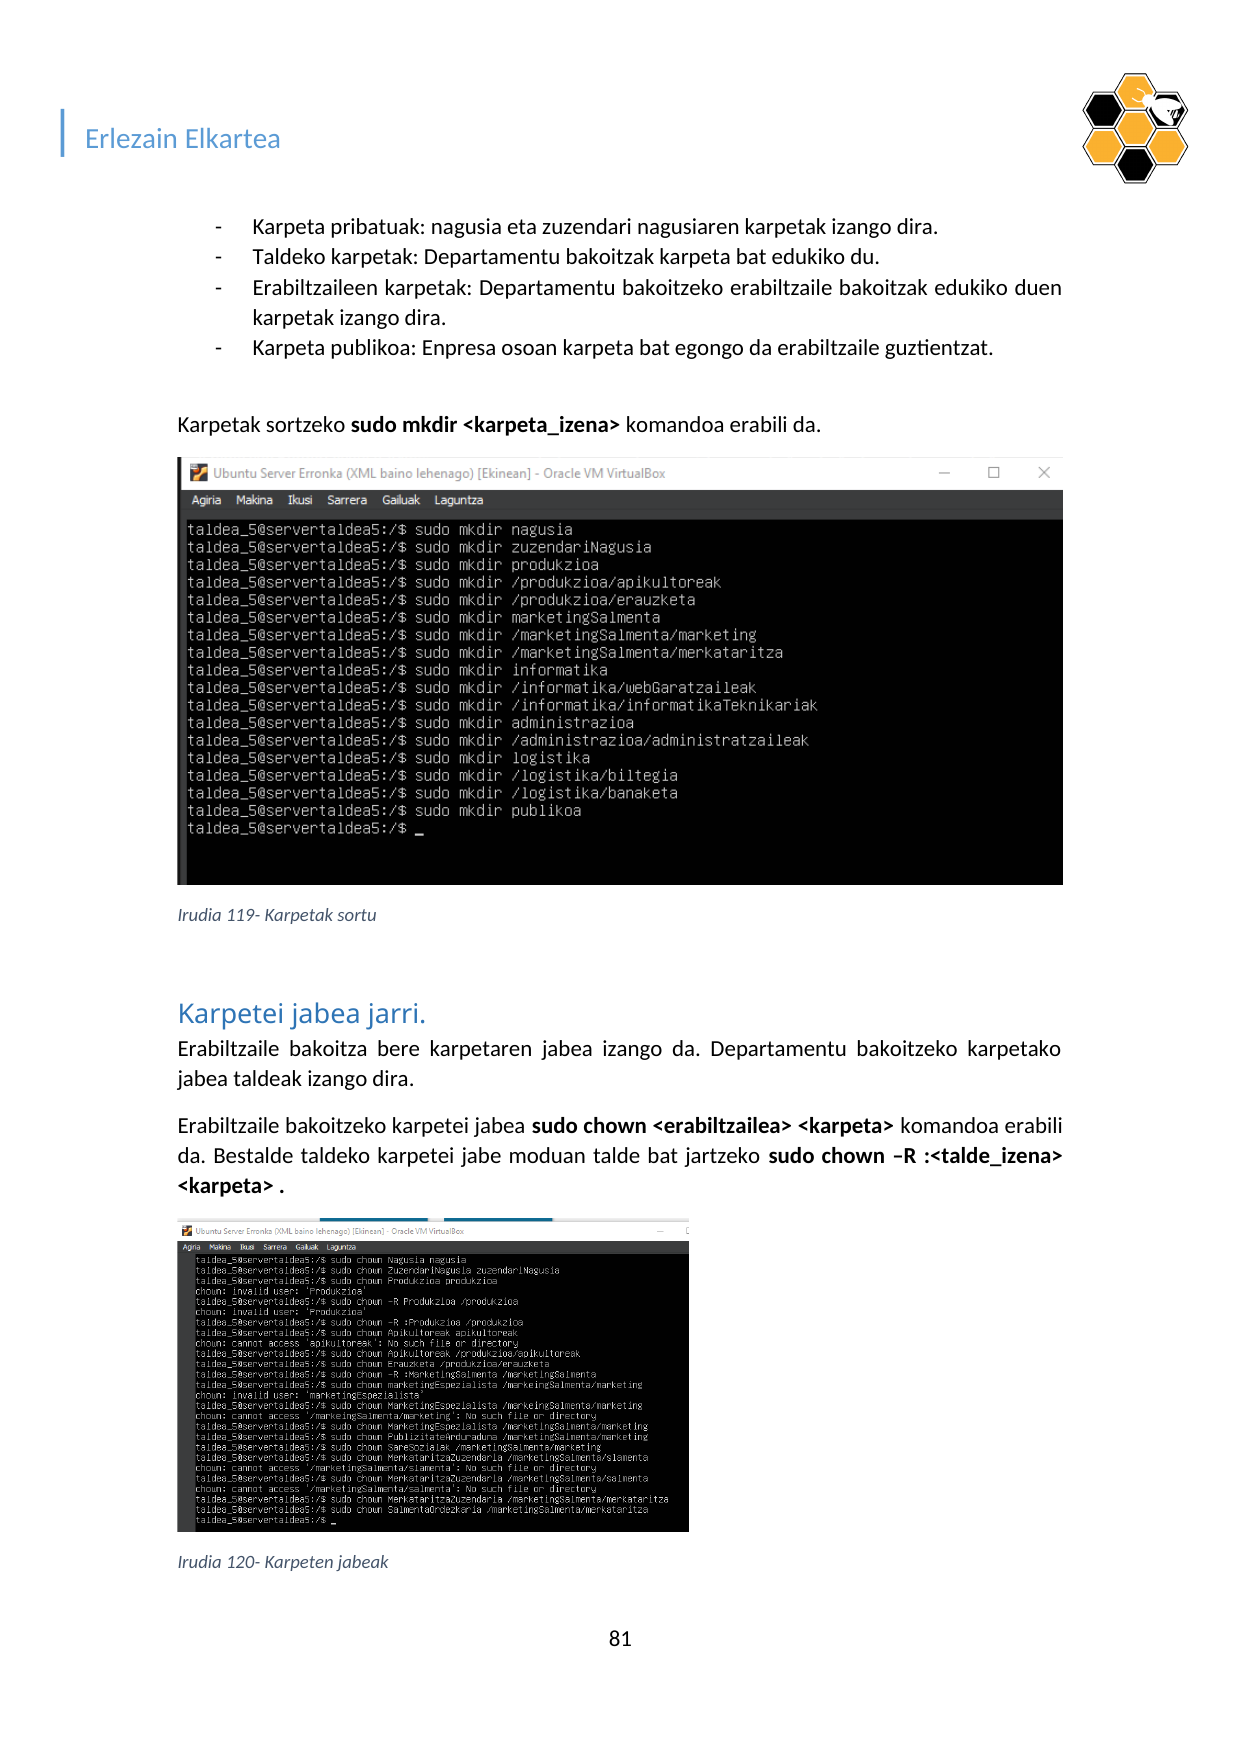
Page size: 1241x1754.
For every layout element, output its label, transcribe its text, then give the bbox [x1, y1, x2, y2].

picture [177, 1218, 689, 1532]
list Karpeta pribatuak: nagusia eta zuzendari nagusiaren karpetak izango dira. [215, 212, 1063, 240]
subtitle Karpetei jabea jarri. [177, 994, 1063, 1031]
picture [177, 457, 1063, 885]
list Karpeta publikoa: Enpresa osoan karpeta bat egongo da erabiltzaile guztientzat. [215, 333, 1063, 361]
list Erabiltzaileen karpetak: Departamentu bakoitzeko erabiltzaile bakoitzak edukiko duen karpetak izango dira. [215, 273, 1063, 331]
text Erabiltzaile bakoitzeko karpetei jabea sudo chown <erabiltzailea> <karpeta> komandoa erabili da. Bestalde taldeko karpetei jabe moduan talde bat jartzeko sudo chown –R :<talde_izena> <karpeta> . [177, 1111, 1063, 1199]
picture [1071, 73, 1210, 185]
text Erabiltzaile bakoitza bere karpetaren jabea izango da. Departamentu bakoitzeko karpetako jabea taldeak izango dira. [177, 1034, 1063, 1092]
text Irudia 119- Karpetak sortu [177, 903, 1063, 926]
text Irudia 120- Karpeten jabeak [177, 1550, 1063, 1573]
list Taldeko karpetak: Departamentu bakoitzak karpeta bat edukiko du. [215, 242, 1063, 271]
text Karpetak sortzeko sudo mkdir <karpeta_izena> komandoa erabili da. [177, 410, 1063, 438]
